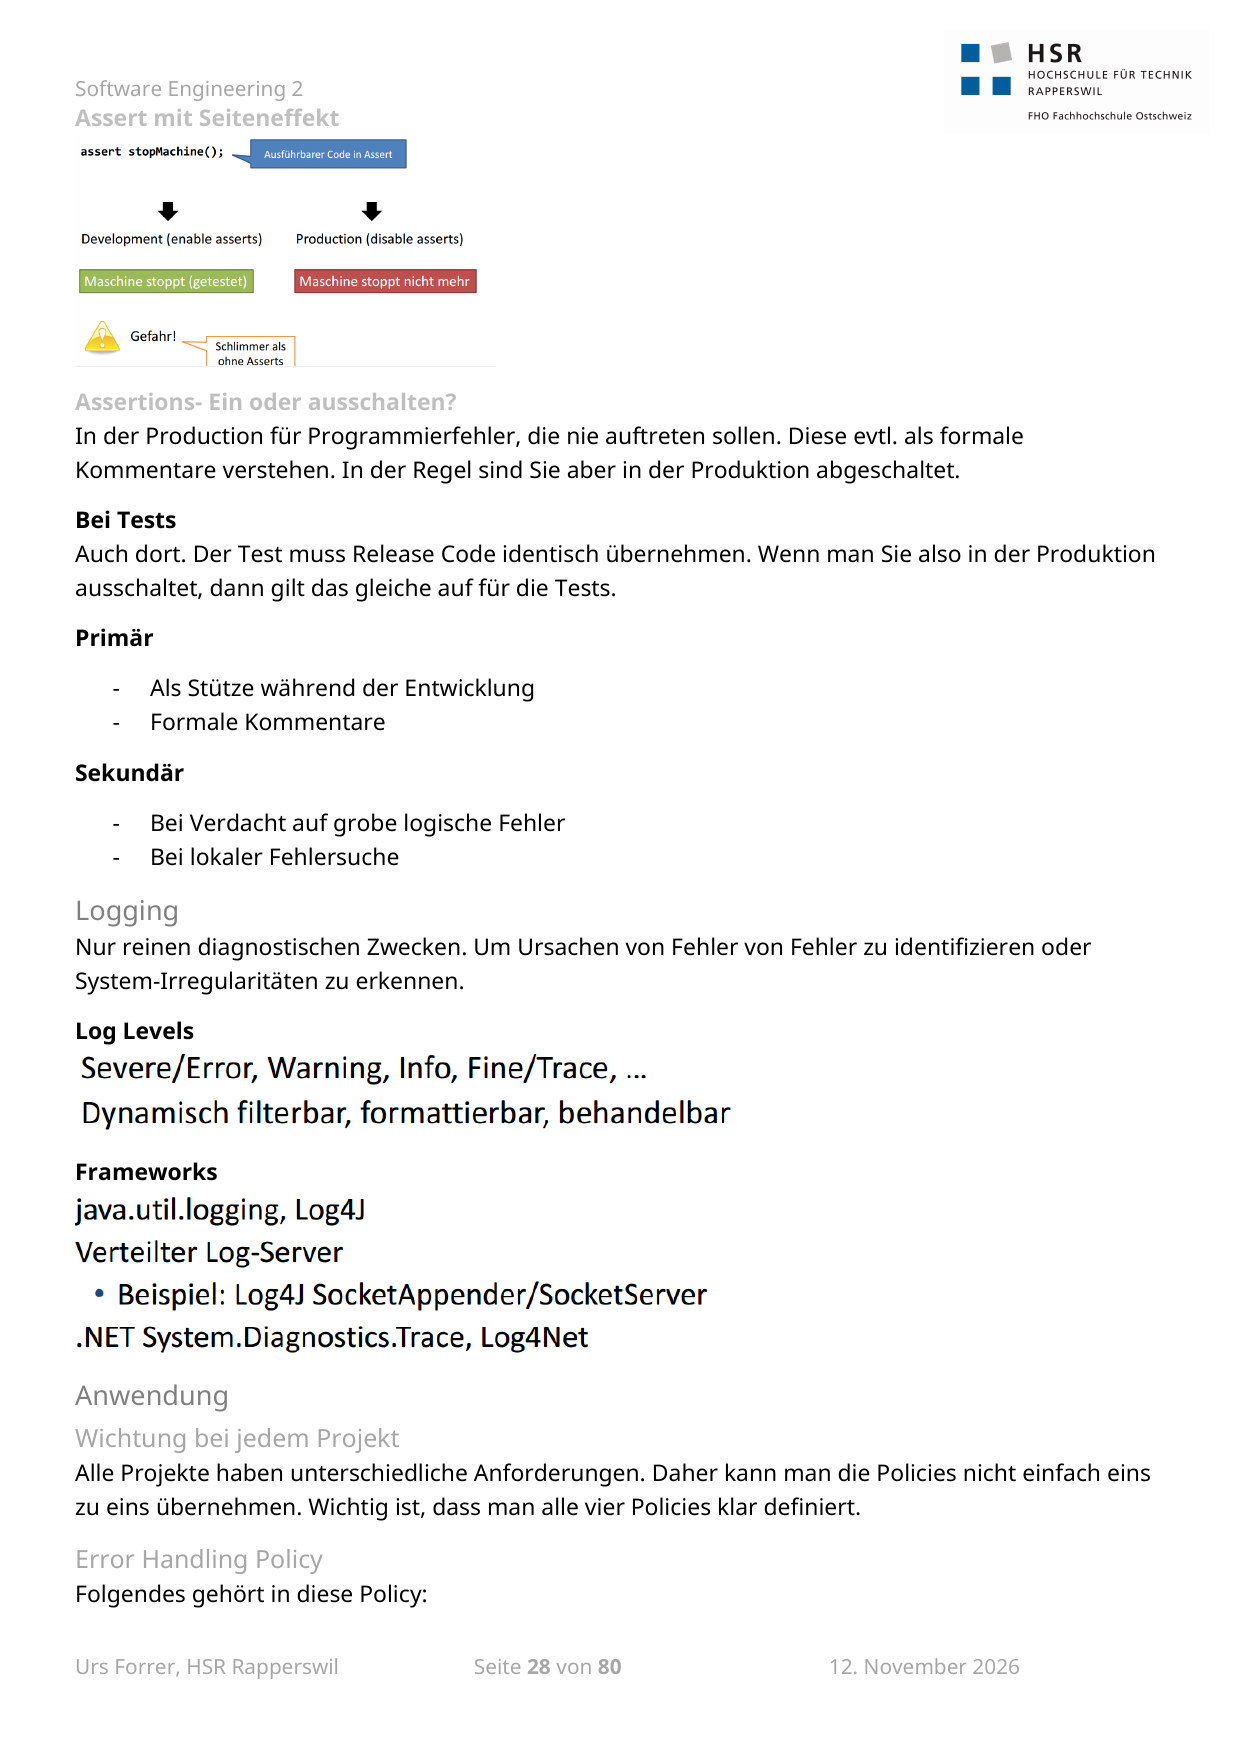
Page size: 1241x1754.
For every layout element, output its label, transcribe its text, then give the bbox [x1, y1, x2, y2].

subtitle Assertions- Ein oder ausschalten? [75, 386, 1165, 417]
subtitle Wichtung bei jedem Projekt [75, 1420, 1165, 1454]
subtitle Assert mit Seiteneffekt [75, 102, 1165, 133]
text Primär [75, 622, 1165, 653]
picture [75, 1189, 718, 1358]
text Alle Projekte haben unterschiedliche Anforderungen. Daher kann man die Policies nicht einfach eins zu eins übernehmen. Wichtig ist, dass man alle vier Policies klar definiert. [75, 1457, 1165, 1522]
picture [75, 1048, 746, 1137]
text In der Production für Programmierfehler, die nie auftreten sollen. Diese evtl. als formale Kommentare verstehen. In der Regel sind Sie aber in der Produktion abgeschaltet. [75, 420, 1165, 485]
picture [75, 136, 496, 367]
subtitle Logging [75, 891, 1165, 928]
list Als Stütze während der Entwicklung [112, 672, 1165, 704]
text Nur reinen diagnostischen Zwecken. Um Ursachen von Fehler von Fehler zu identifizieren oder System-Irregularitäten zu erkennen. [75, 931, 1165, 996]
list Bei Verdacht auf grobe logische Fehler [112, 807, 1165, 838]
picture [943, 29, 1210, 134]
list Bei lokaler Fehlersuche [112, 841, 1165, 872]
list Formale Kommentare [112, 706, 1165, 737]
text Folgendes gehört in diese Policy: [75, 1578, 1165, 1609]
text Bei Tests Auch dort. Der Test muss Release Code identisch übernehmen. Wenn man Sie also in der Produktion ausschaltet, dann gilt das gleiche auf für die Tests. [75, 504, 1165, 603]
subtitle Error Handling Policy [75, 1541, 1165, 1575]
text Sekundär [75, 757, 1165, 788]
subtitle Anwendung [75, 1376, 1165, 1413]
